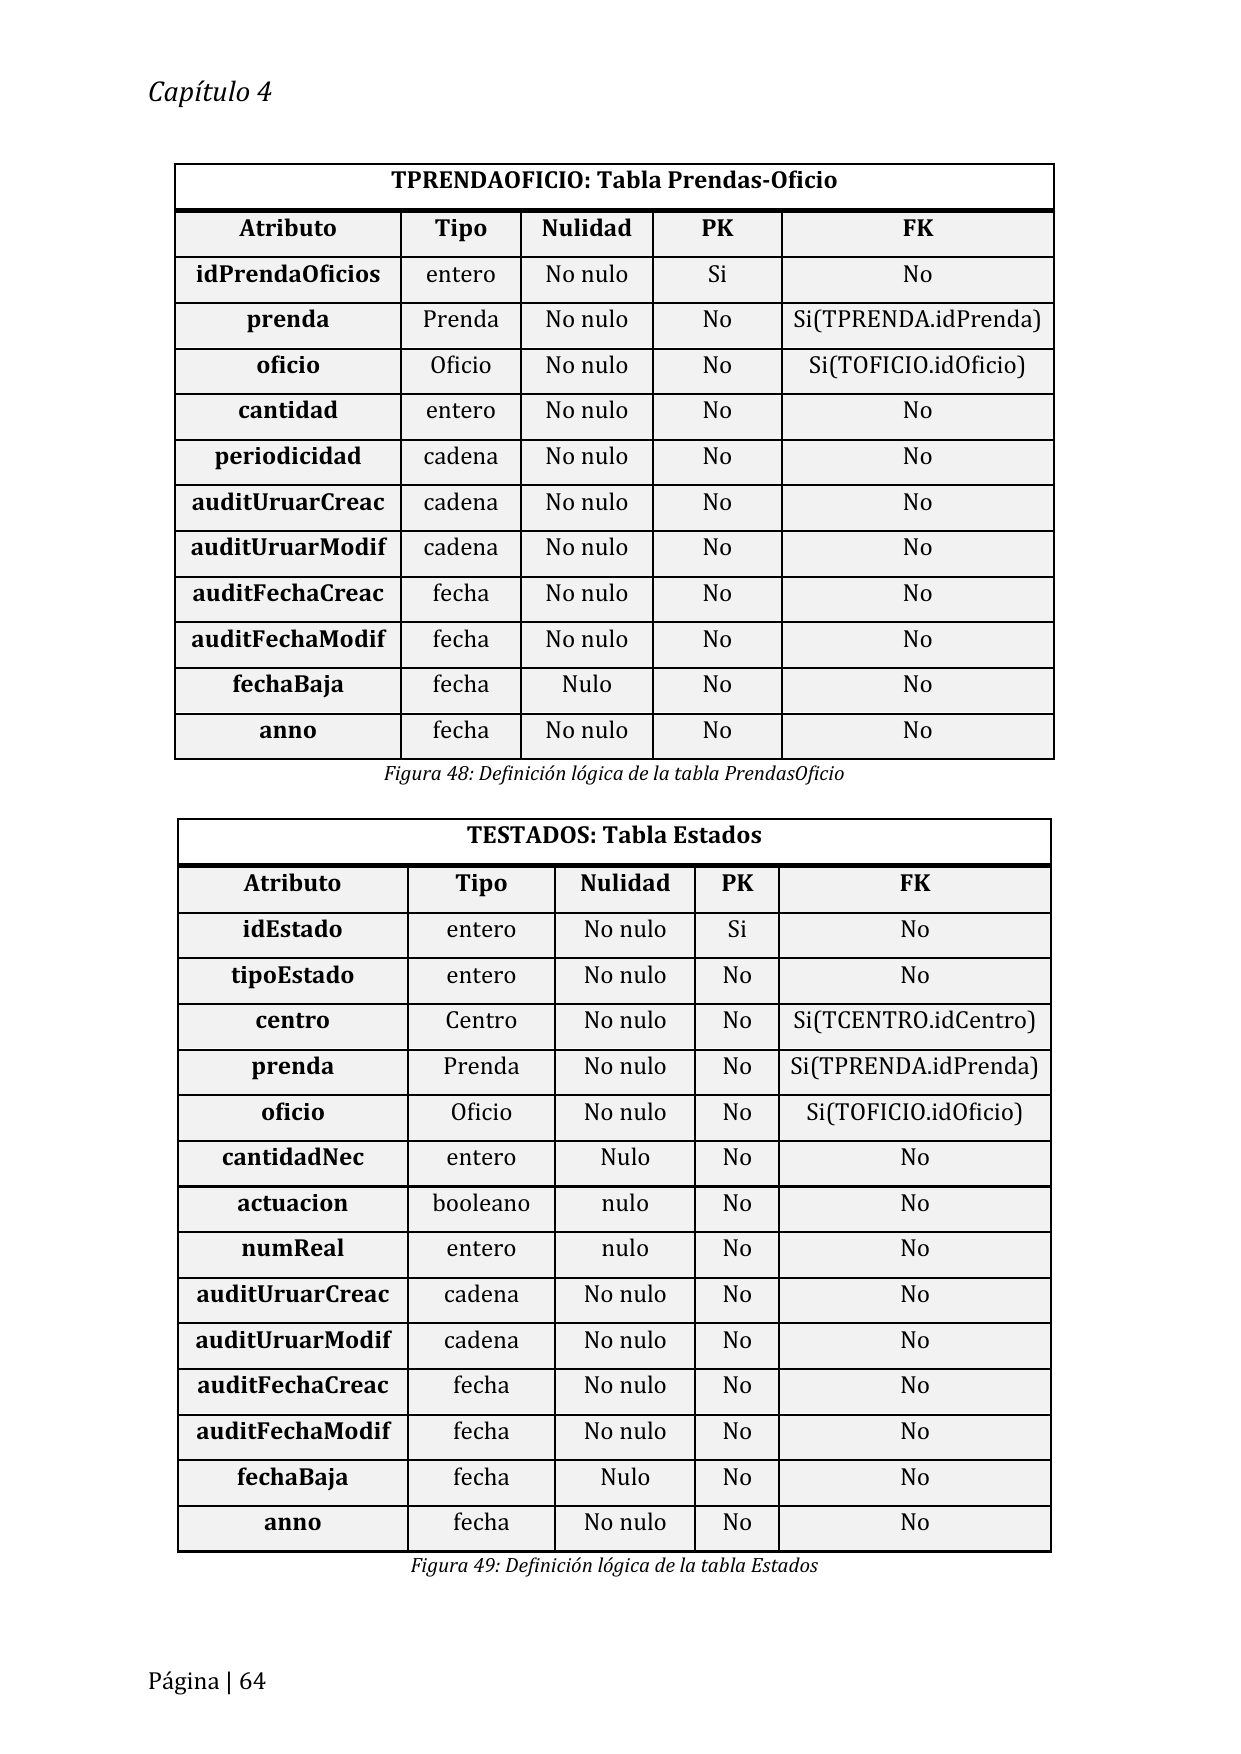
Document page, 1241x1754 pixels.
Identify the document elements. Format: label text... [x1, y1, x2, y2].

table_cell entero [409, 959, 554, 1003]
table_cell entero [409, 914, 554, 957]
table_cell No nulo [556, 1370, 694, 1413]
table_cell Si(TCENTRO.idCentro) [780, 1005, 1050, 1048]
table_cell No nulo [556, 1507, 694, 1550]
table_cell Nulo [556, 1461, 694, 1505]
table_cell booleano [409, 1188, 554, 1231]
table_cell No nulo [556, 914, 694, 957]
table_cell fecha [402, 623, 520, 667]
table_cell No nulo [522, 258, 652, 302]
table_cell No [654, 578, 781, 621]
table_cell Nulo [556, 1142, 694, 1185]
table_cell fechaBaja [179, 1461, 407, 1505]
table_cell Si [654, 258, 781, 302]
table_cell fecha [409, 1416, 554, 1459]
table_cell No [783, 258, 1053, 302]
table_cell fecha [402, 578, 520, 621]
table_cell idPrendaOficios [176, 258, 400, 302]
table_cell anno [176, 715, 400, 758]
table_cell idEstado [179, 914, 407, 957]
table_cell Nulidad [556, 868, 694, 912]
table_cell PK [654, 213, 781, 256]
table_cell No [780, 1188, 1050, 1231]
table_cell No [696, 1324, 778, 1368]
table_cell FK [780, 868, 1050, 912]
table_cell No [780, 1461, 1050, 1505]
table_cell No [654, 395, 781, 439]
table_cell anno [179, 1507, 407, 1550]
table_cell No nulo [556, 1051, 694, 1094]
table_cell No nulo [522, 715, 652, 758]
table_cell cadena [402, 532, 520, 576]
table_cell No nulo [522, 623, 652, 667]
table_cell No [696, 1005, 778, 1048]
table_cell Oficio [409, 1096, 554, 1140]
table_cell cadena [409, 1279, 554, 1322]
table_cell No [783, 395, 1053, 439]
table_cell auditUruarCreac [176, 486, 400, 530]
table_cell No nulo [522, 578, 652, 621]
table_cell No nulo [556, 959, 694, 1003]
table_cell nulo [556, 1188, 694, 1231]
table_cell auditUruarModif [176, 532, 400, 576]
table_cell oficio [176, 350, 400, 393]
table_cell PK [696, 868, 778, 912]
table_cell No [654, 350, 781, 393]
table_cell actuacion [179, 1188, 407, 1231]
table_cell oficio [179, 1096, 407, 1140]
table_cell No [654, 532, 781, 576]
table_cell No [780, 1507, 1050, 1550]
table_cell No nulo [556, 1005, 694, 1048]
table_cell numReal [179, 1233, 407, 1277]
table_cell Si(TOFICIO.idOficio) [783, 350, 1053, 393]
table_cell No [780, 1142, 1050, 1185]
table_cell No [654, 669, 781, 712]
table_cell No [780, 1324, 1050, 1368]
table_cell No [783, 532, 1053, 576]
table_cell No [654, 304, 781, 347]
table_cell No [654, 441, 781, 484]
table_cell entero [402, 395, 520, 439]
table_cell auditUruarCreac [179, 1279, 407, 1322]
table_cell fechaBaja [176, 669, 400, 712]
table_cell Atributo [176, 213, 400, 256]
table_cell No [696, 1507, 778, 1550]
table_cell No nulo [556, 1416, 694, 1459]
table_cell auditFechaCreac [179, 1370, 407, 1413]
table_cell No nulo [556, 1324, 694, 1368]
table_cell Tipo [402, 213, 520, 256]
table_cell No [654, 486, 781, 530]
table_cell No [783, 623, 1053, 667]
table_cell Oficio [402, 350, 520, 393]
table_cell Si(TOFICIO.idOficio) [780, 1096, 1050, 1140]
table_cell No [696, 1416, 778, 1459]
table_cell fecha [409, 1507, 554, 1550]
table_cell No nulo [522, 441, 652, 484]
table_cell No nulo [522, 304, 652, 347]
table_cell No [783, 715, 1053, 758]
table_cell No [780, 1233, 1050, 1277]
table_cell No [783, 669, 1053, 712]
table_cell No [783, 578, 1053, 621]
table_cell Si [696, 914, 778, 957]
table_cell Tipo [409, 868, 554, 912]
table_header TESTADOS: Tabla Estados [179, 820, 1050, 863]
table_cell No nulo [556, 1279, 694, 1322]
table_cell prenda [176, 304, 400, 347]
table_cell cadena [402, 486, 520, 530]
table_cell centro [179, 1005, 407, 1048]
table_cell cantidad [176, 395, 400, 439]
table_cell entero [409, 1233, 554, 1277]
table_cell No nulo [556, 1096, 694, 1140]
table_cell Atributo [179, 868, 407, 912]
table_cell No nulo [522, 486, 652, 530]
table_cell Si(TPRENDA.idPrenda) [780, 1051, 1050, 1094]
table_cell No [780, 1279, 1050, 1322]
table_header TPRENDAOFICIO: Tabla Prendas-Oficio [176, 165, 1053, 208]
table_cell auditFechaModif [179, 1416, 407, 1459]
table_cell No [696, 1096, 778, 1140]
table_cell Nulo [522, 669, 652, 712]
table_cell No nulo [522, 532, 652, 576]
table_cell prenda [179, 1051, 407, 1094]
table_cell No [696, 959, 778, 1003]
table_cell Centro [409, 1005, 554, 1048]
table_cell fecha [409, 1370, 554, 1413]
table_cell fecha [402, 715, 520, 758]
table_cell No nulo [522, 395, 652, 439]
table_cell No [696, 1142, 778, 1185]
table_cell entero [402, 258, 520, 302]
table_cell auditFechaModif [176, 623, 400, 667]
table_cell Prenda [402, 304, 520, 347]
table_cell fecha [409, 1461, 554, 1505]
table_cell No [780, 1370, 1050, 1413]
table_cell No [780, 959, 1050, 1003]
table_cell No [696, 1279, 778, 1322]
table_cell No [696, 1188, 778, 1231]
table_cell cadena [409, 1324, 554, 1368]
table_cell No [696, 1233, 778, 1277]
table_cell entero [409, 1142, 554, 1185]
table_cell No [780, 914, 1050, 957]
table_cell Nulidad [522, 213, 652, 256]
table_cell cadena [402, 441, 520, 484]
table_cell auditFechaCreac [176, 578, 400, 621]
table_cell cantidadNec [179, 1142, 407, 1185]
table_cell tipoEstado [179, 959, 407, 1003]
table_cell No [696, 1051, 778, 1094]
table_cell No nulo [522, 350, 652, 393]
table_cell Prenda [409, 1051, 554, 1094]
table_cell auditUruarModif [179, 1324, 407, 1368]
table_cell No [696, 1461, 778, 1505]
table_cell No [654, 623, 781, 667]
table_cell No [783, 441, 1053, 484]
table_cell Si(TPRENDA.idPrenda) [783, 304, 1053, 347]
table_cell No [783, 486, 1053, 530]
table_cell No [654, 715, 781, 758]
table_cell periodicidad [176, 441, 400, 484]
table_cell No [696, 1370, 778, 1413]
table_cell No [780, 1416, 1050, 1459]
table_cell nulo [556, 1233, 694, 1277]
table_cell FK [783, 213, 1053, 256]
table_cell fecha [402, 669, 520, 712]
